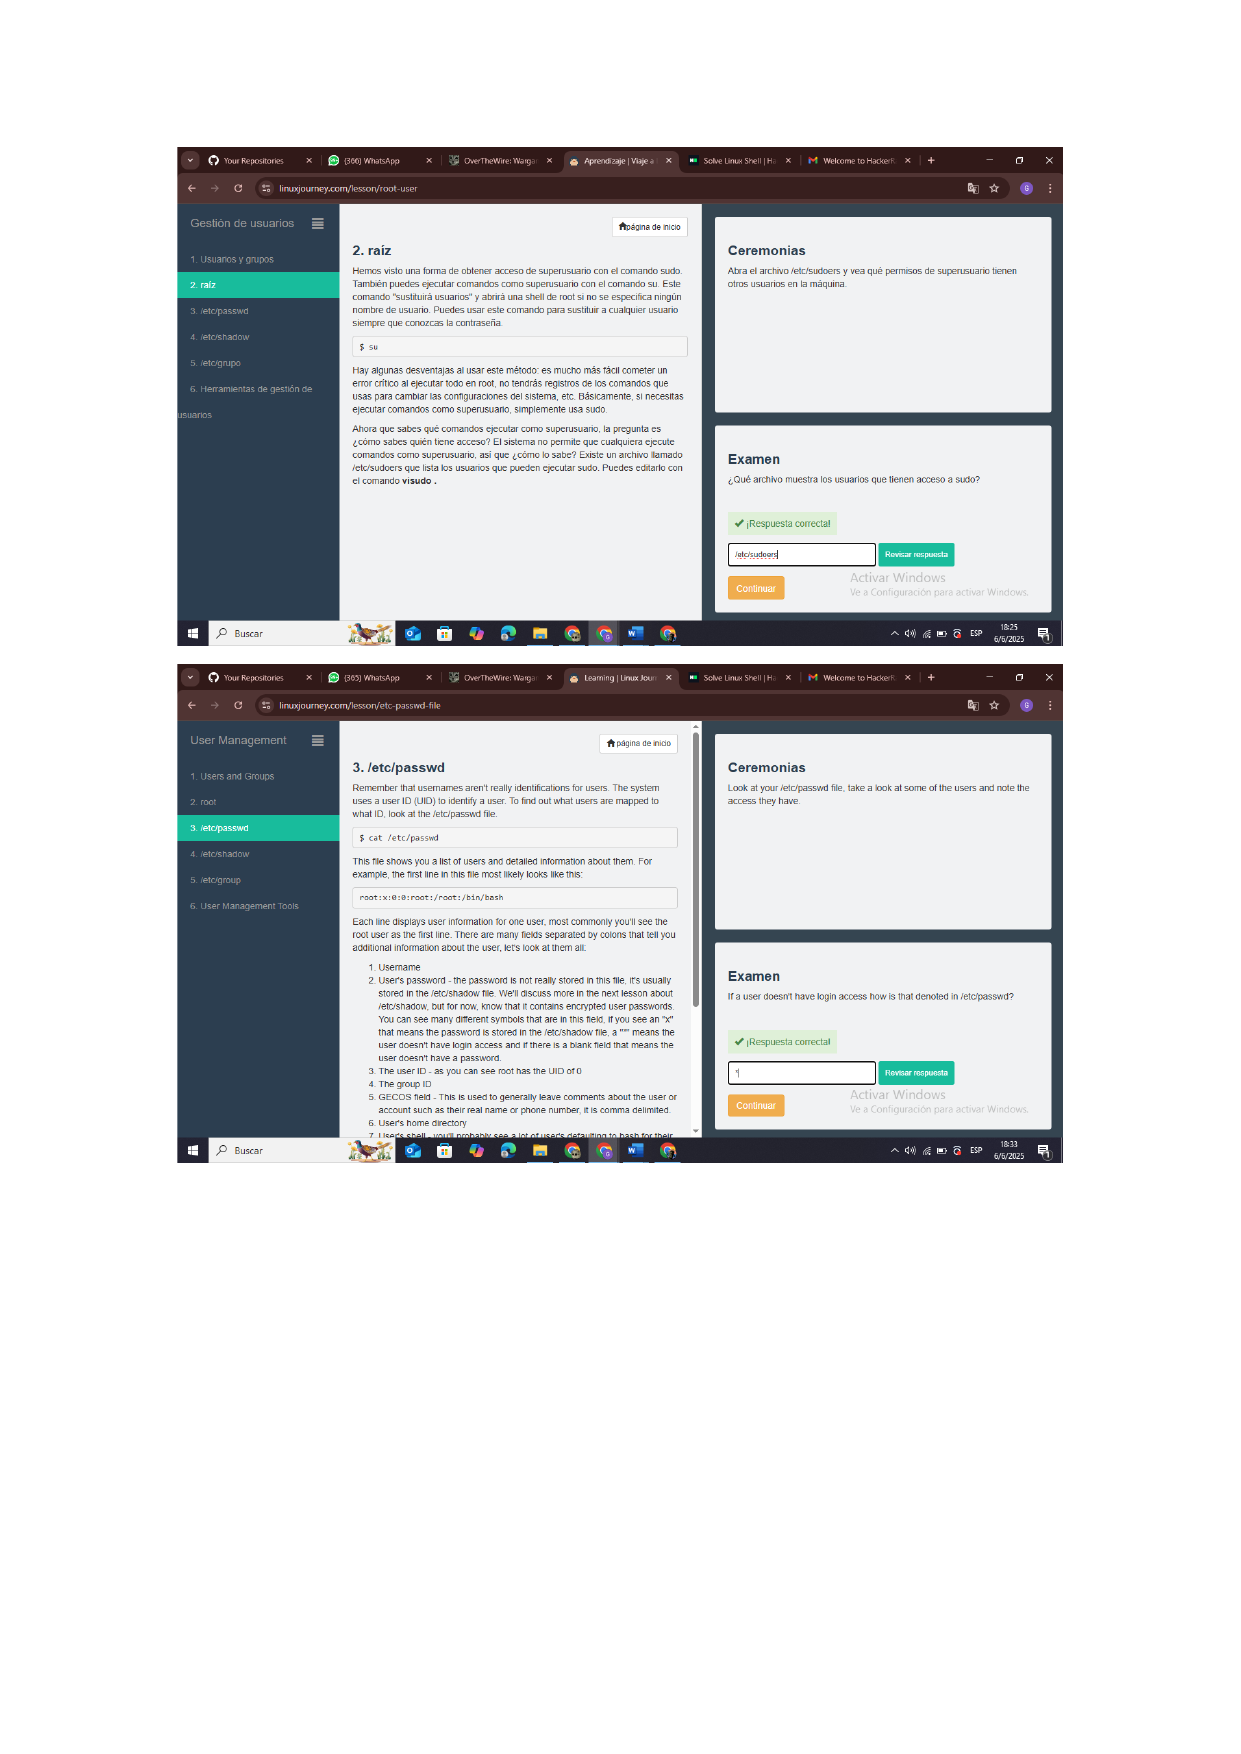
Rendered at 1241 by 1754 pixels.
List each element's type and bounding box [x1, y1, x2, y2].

picture [177, 147, 1063, 646]
picture [177, 664, 1063, 1163]
